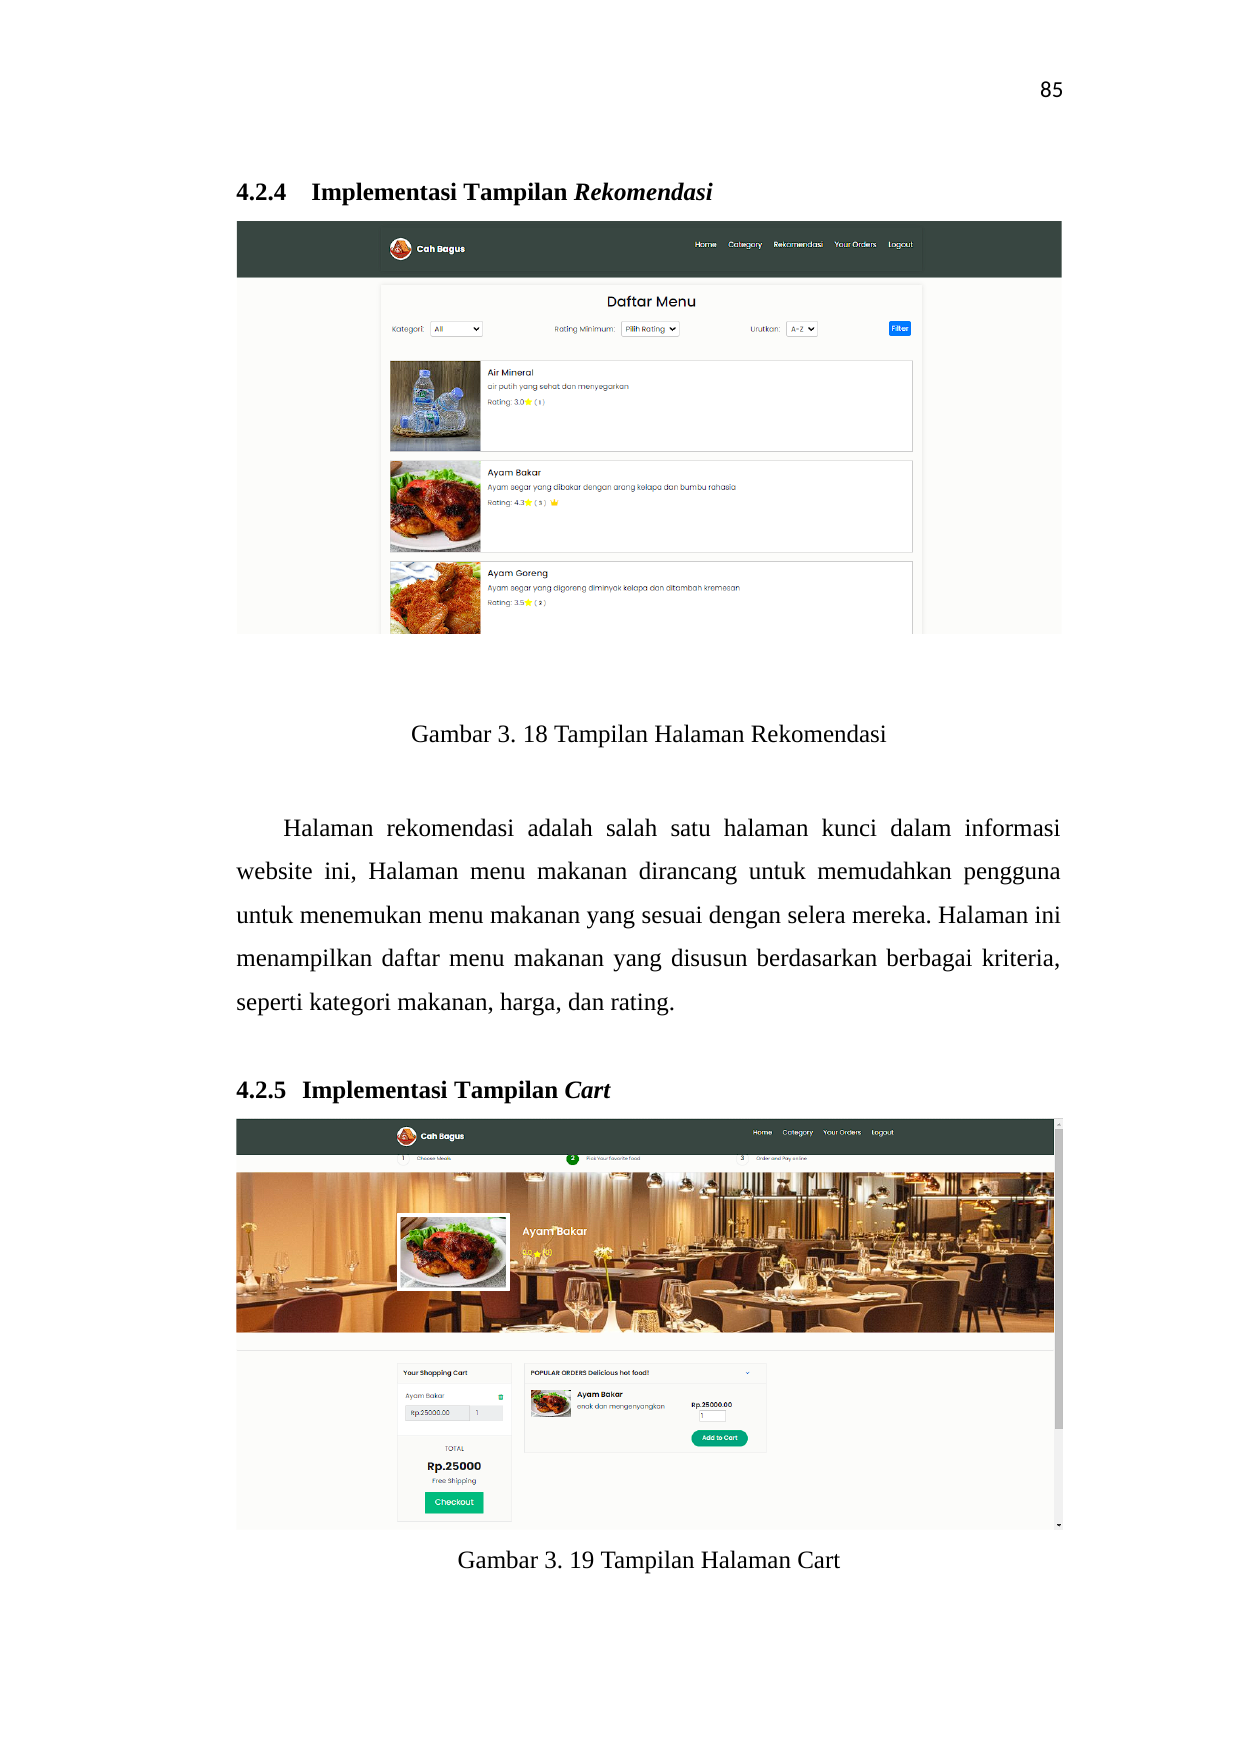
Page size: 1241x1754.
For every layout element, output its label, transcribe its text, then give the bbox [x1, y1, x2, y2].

subtitle Implementasi Tampilan Cart [236, 1075, 1061, 1103]
text Gambar 3. 18 Tampilan Halaman Rekomendasi [236, 719, 1061, 748]
list Halaman rekomendasi adalah salah satu halaman kunci dalam informasi website ini, Halaman menu makanan dirancang untuk memudahkan pengguna untuk menemukan menu makanan yang sesuai dengan selera mereka. Halaman ini menampilkan daftar menu makanan yang disusun berdasarkan berbagai kriteria, seperti kategori makanan, harga, dan rating. [236, 813, 1061, 1016]
picture [236, 1118, 1063, 1530]
picture [236, 221, 1061, 634]
subtitle Implementasi Tampilan Rekomendasi [236, 177, 1061, 206]
text Gambar 3. 19 Tampilan Halaman Cart [236, 1545, 1061, 1574]
